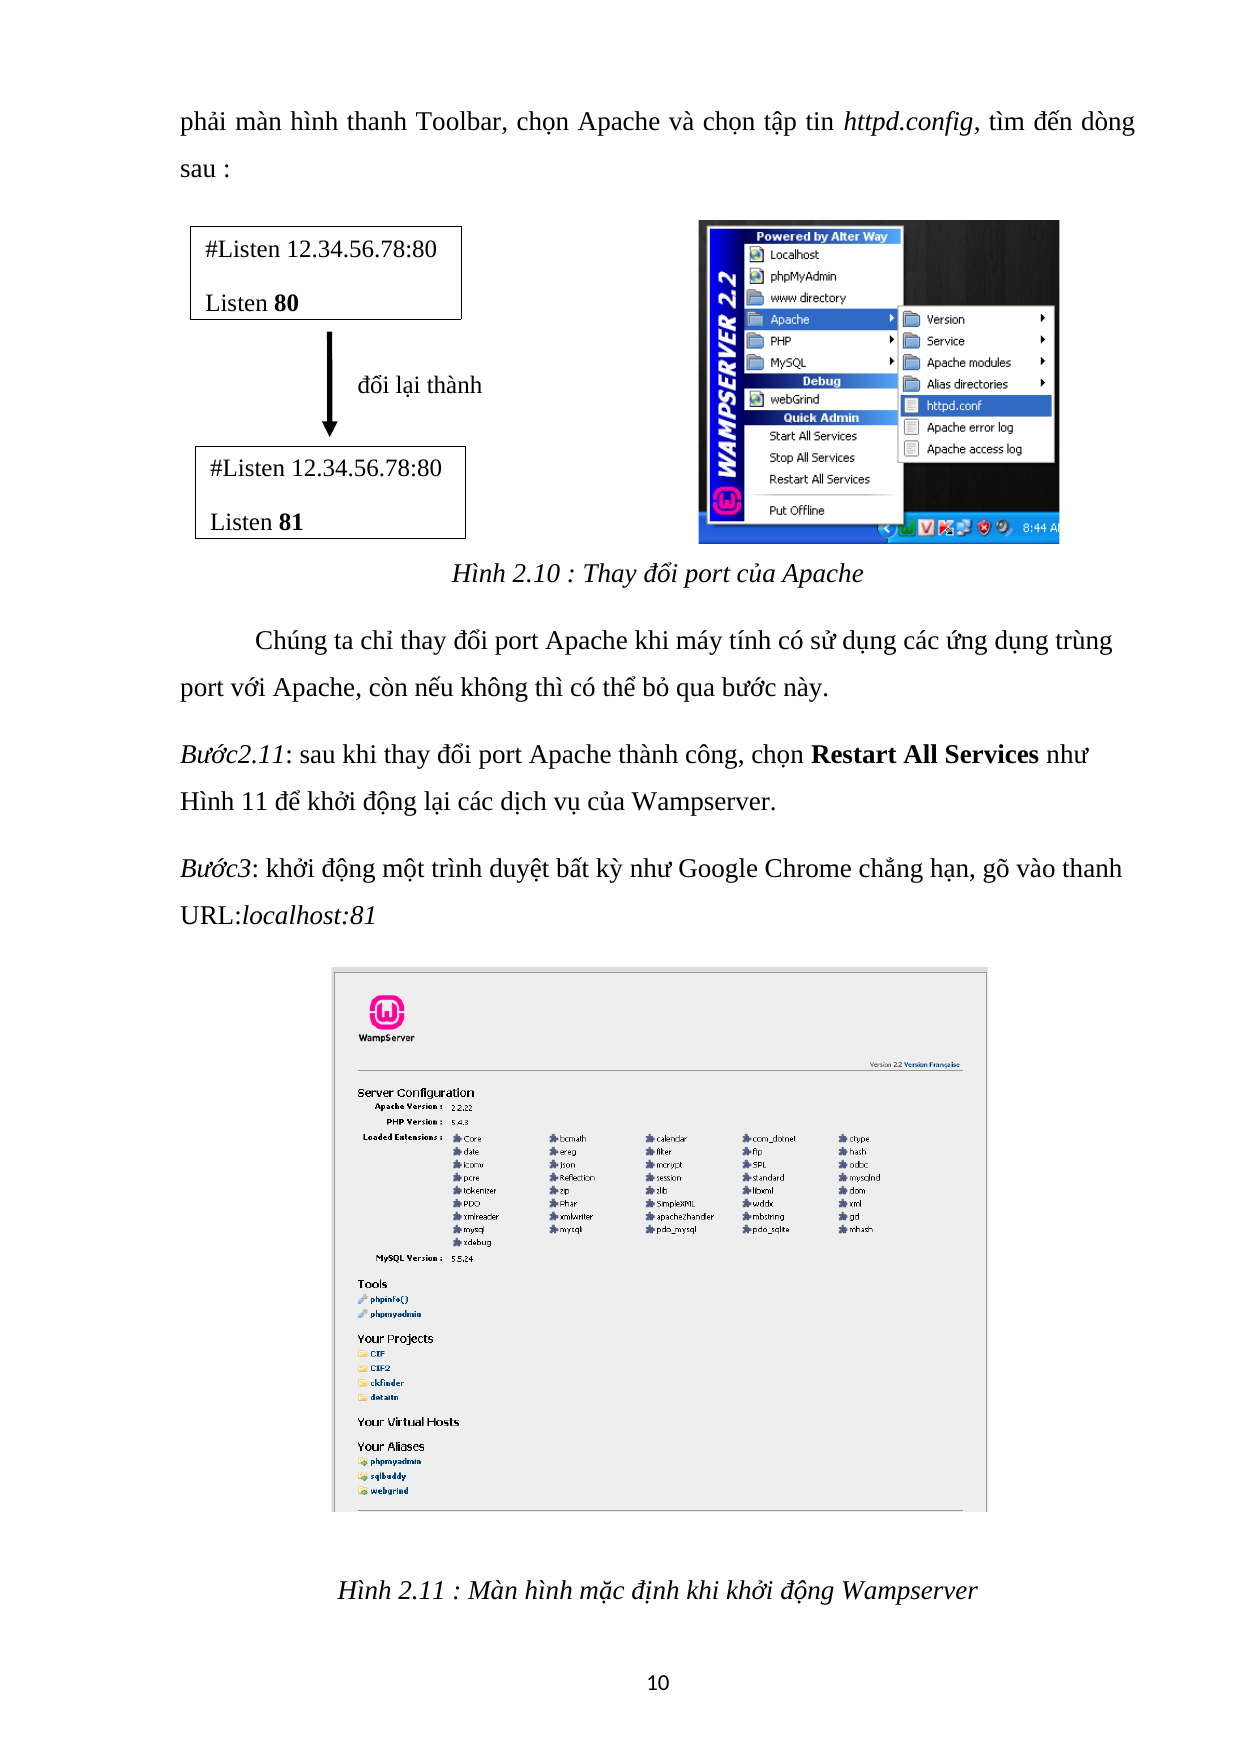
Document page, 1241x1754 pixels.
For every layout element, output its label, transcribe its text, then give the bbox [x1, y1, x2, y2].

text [180, 105, 1135, 183]
text Hình 2.10 : Thay đổi port của Apache [180, 557, 1135, 588]
text Bước3: khởi động một trình duyệt bất kỳ như Google Chrome chẳng hạn, gõ vào thanh URL:localhost:81 [180, 852, 1135, 930]
picture [331, 967, 988, 1512]
picture [698, 220, 1060, 544]
text Chúng ta chỉ thay đổi port Apache khi máy tính có sử dụng các ứng dụng trùng port với Apache, còn nếu không thì có thể bỏ qua bước này. [180, 624, 1135, 702]
text Hình 2.11 : Màn hình mặc định khi khởi động Wampserver [180, 1574, 1135, 1605]
text Bước2.11: sau khi thay đổi port Apache thành công, chọn Restart All Services như Hình 11 để khởi động lại các dịch vụ của Wampserver. [180, 738, 1135, 816]
